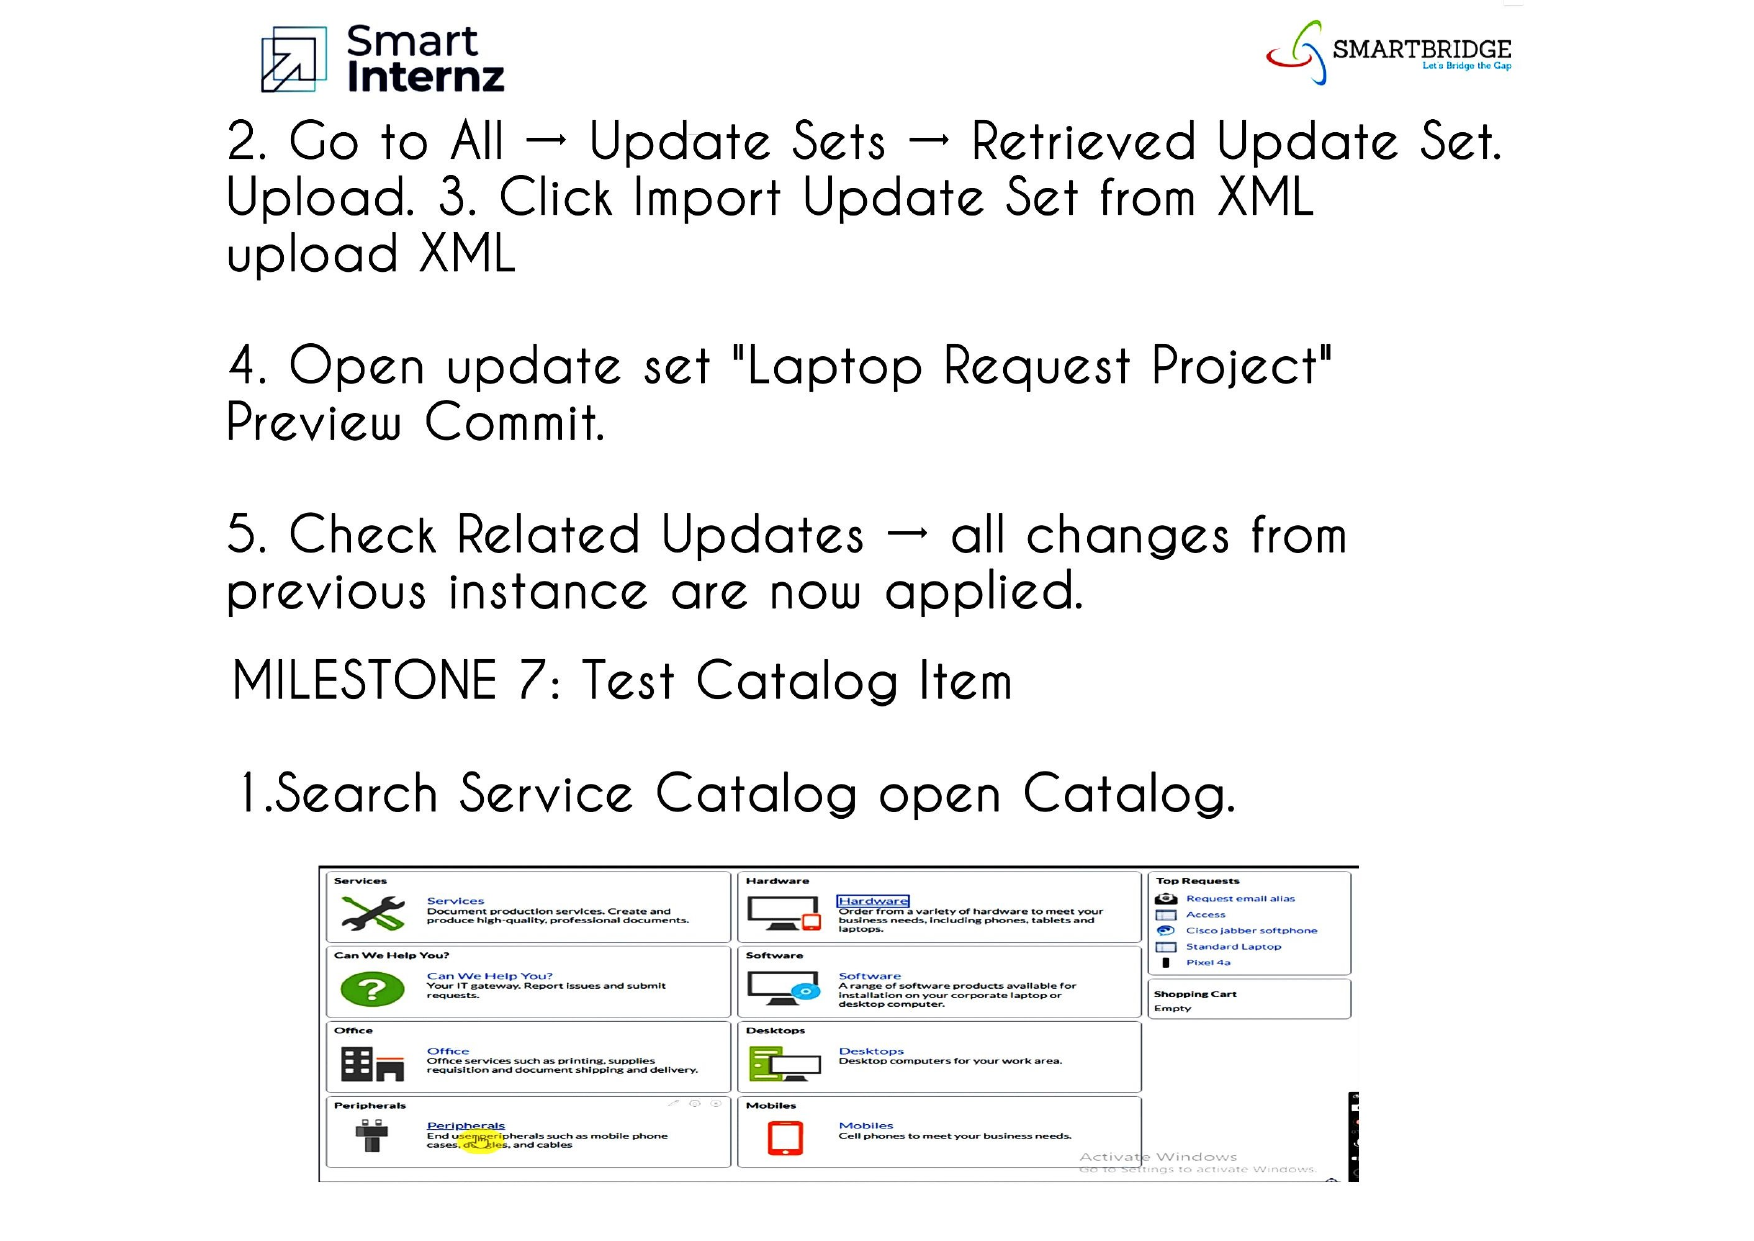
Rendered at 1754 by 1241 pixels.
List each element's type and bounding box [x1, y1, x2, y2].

picture [224, 0, 1525, 1186]
